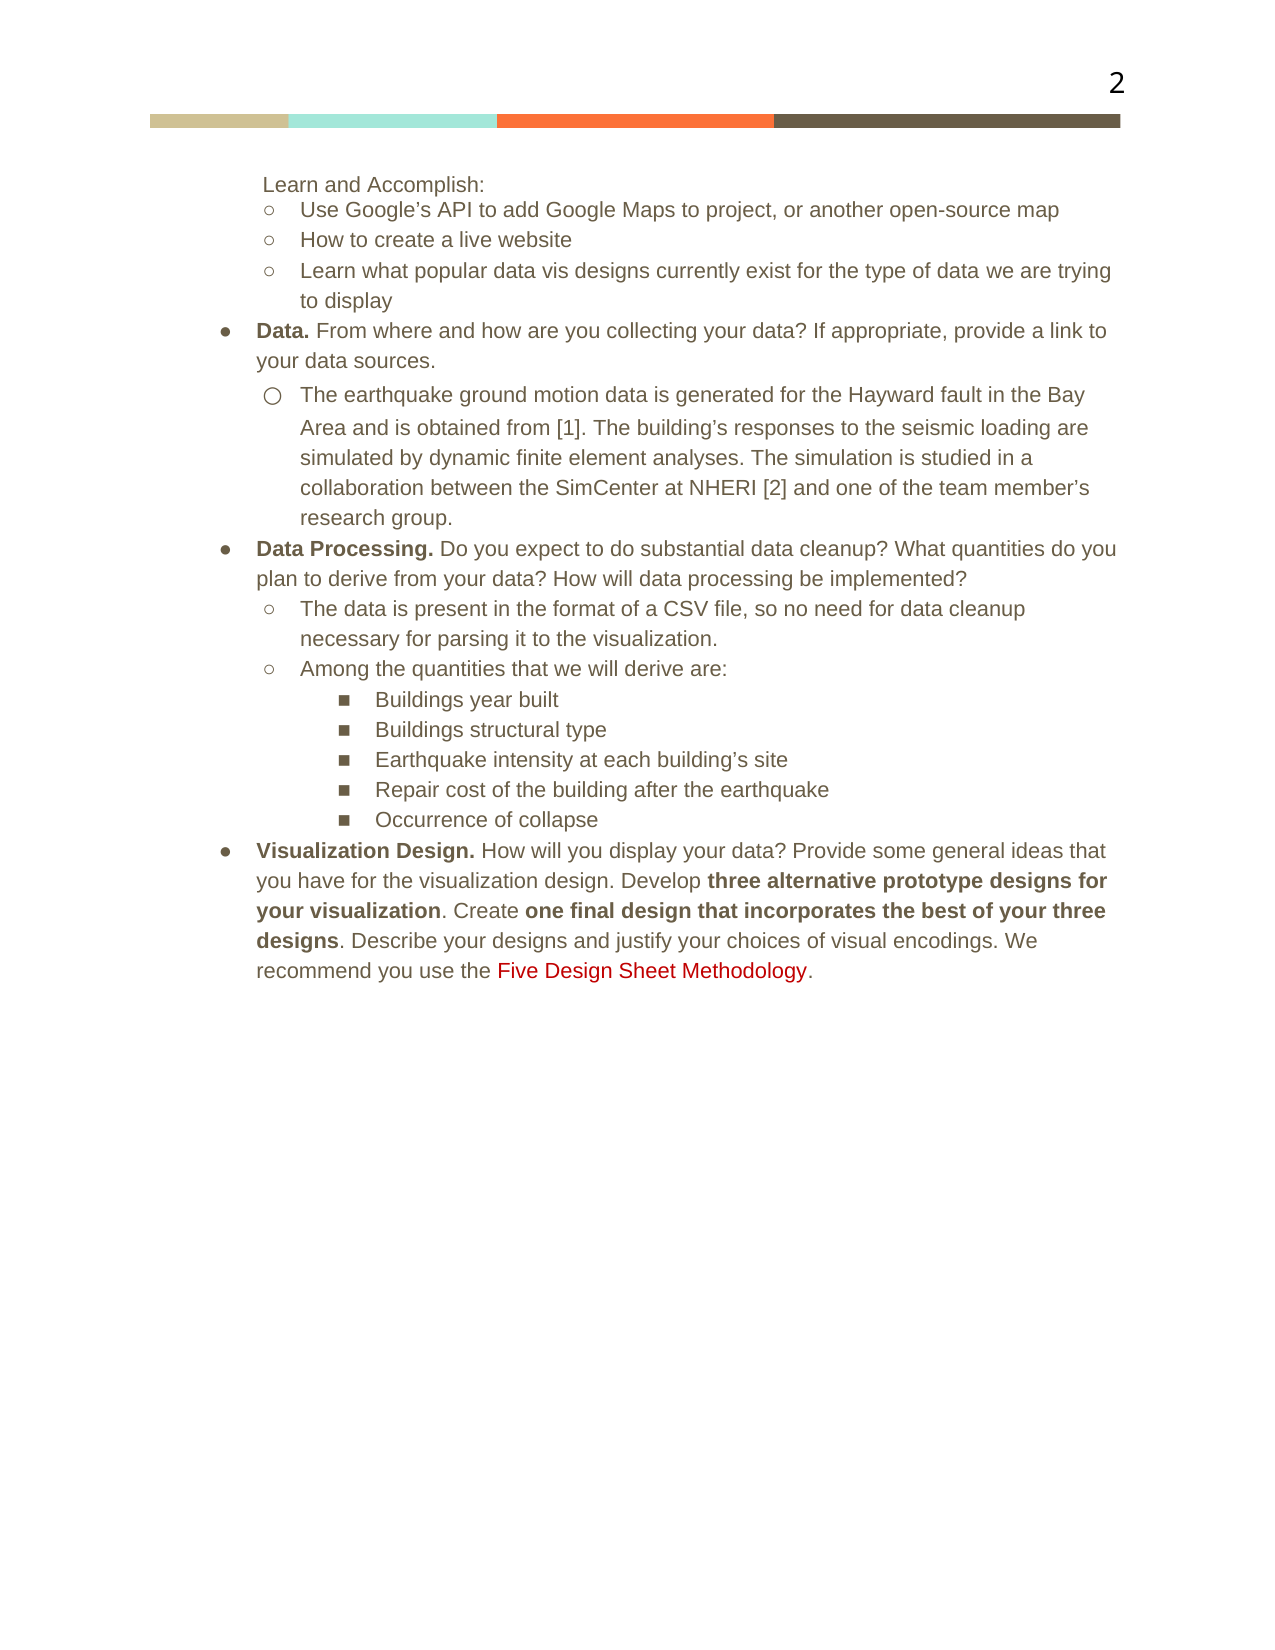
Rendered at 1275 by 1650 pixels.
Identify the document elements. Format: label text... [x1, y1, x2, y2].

list Learn what popular data vis designs currently exist for the type of data we are trying to display [262, 258, 1125, 313]
text Learn and Accomplish: [262, 172, 1125, 197]
list Occurrence of collapse [337, 807, 1125, 833]
list Among the quantities that we will derive are: [262, 656, 1125, 682]
picture [150, 114, 1121, 128]
list The earthquake ground motion data is generated for the Hayward fault in the Bay Area and is obtained from [1]. The building’s responses to the seismic loading are simulated by dynamic finite element analyses. The simulation is studied in a collaboration between the SimCenter at NHERI [2] and one of the team member’s research group. [262, 378, 1125, 531]
list Visualization Design. How will you display your data? Provide some general ideas that you have for the visualization design. Develop three alternative prototype designs for your visualization. Create one final design that incorporates the best of your three designs. Describe your designs and justify your choices of visual encodings. We recommend you use the Five Design Sheet Methodology. [219, 838, 1125, 984]
list Buildings structural type [337, 717, 1125, 742]
list How to create a live website [262, 227, 1125, 253]
list Buildings year built [337, 687, 1125, 712]
list Use Google’s API to add Google Maps to project, or another open-source map [262, 197, 1125, 222]
list The data is present in the format of a CSV file, so no need for data cleanup necessary for parsing it to the visualization. [262, 596, 1125, 651]
list Earthquake intensity at each building’s site [337, 747, 1125, 772]
list Data. From where and how are you collecting your data? If appropriate, provide a link to your data sources. [219, 318, 1125, 373]
list Repair cost of the building after the earthquake [337, 777, 1125, 802]
list Data Processing. Do you expect to do substantial data cleanup? What quantities do you plan to derive from your data? How will data processing be implemented? [219, 536, 1125, 591]
